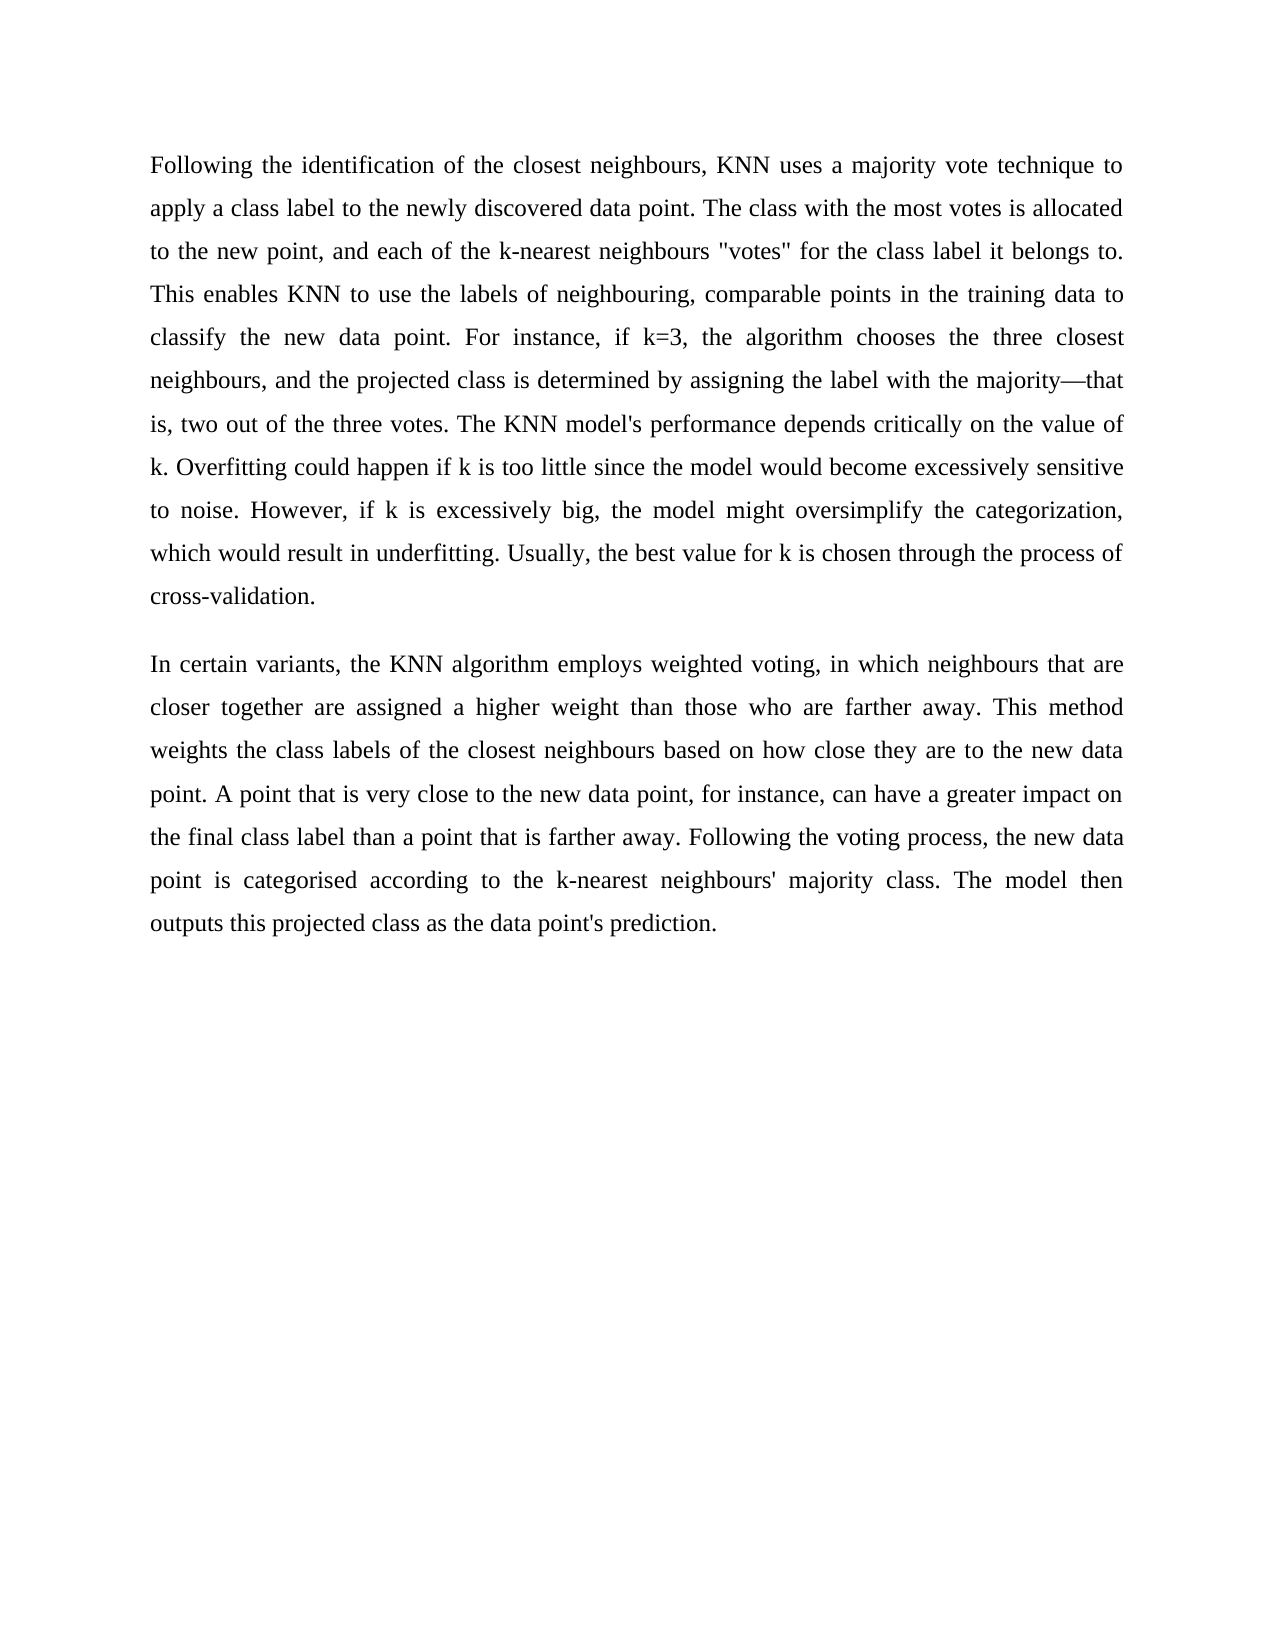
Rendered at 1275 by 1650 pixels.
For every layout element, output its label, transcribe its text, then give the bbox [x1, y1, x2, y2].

text In certain variants, the KNN algorithm employs weighted voting, in which neighbours that are closer together are assigned a higher weight than those who are farther away. This method weights the class labels of the closest neighbours based on how close they are to the new data point. A point that is very close to the new data point, for instance, can have a greater impact on the final class label than a point that is farther away. Following the voting process, the new data point is categorised according to the k-nearest neighbours' majority class. The model then outputs this projected class as the data point's prediction. [150, 649, 1125, 937]
text Following the identification of the closest neighbours, KNN uses a majority vote technique to apply a class label to the newly discovered data point. The class with the most votes is allocated to the new point, and each of the k-nearest neighbours "votes" for the class label it belongs to. This enables KNN to use the labels of neighbouring, comparable points in the training data to classify the new data point. For instance, if k=3, the algorithm chooses the three closest neighbours, and the projected class is determined by assigning the label with the majority—that is, two out of the three votes. The KNN model's performance depends critically on the value of k. Overfitting could happen if k is too little since the model would become excessively sensitive to noise. However, if k is excessively big, the model might oversimplify the categorization, which would result in underfitting. Usually, the best value for k is chosen through the process of cross-validation. [150, 150, 1125, 610]
